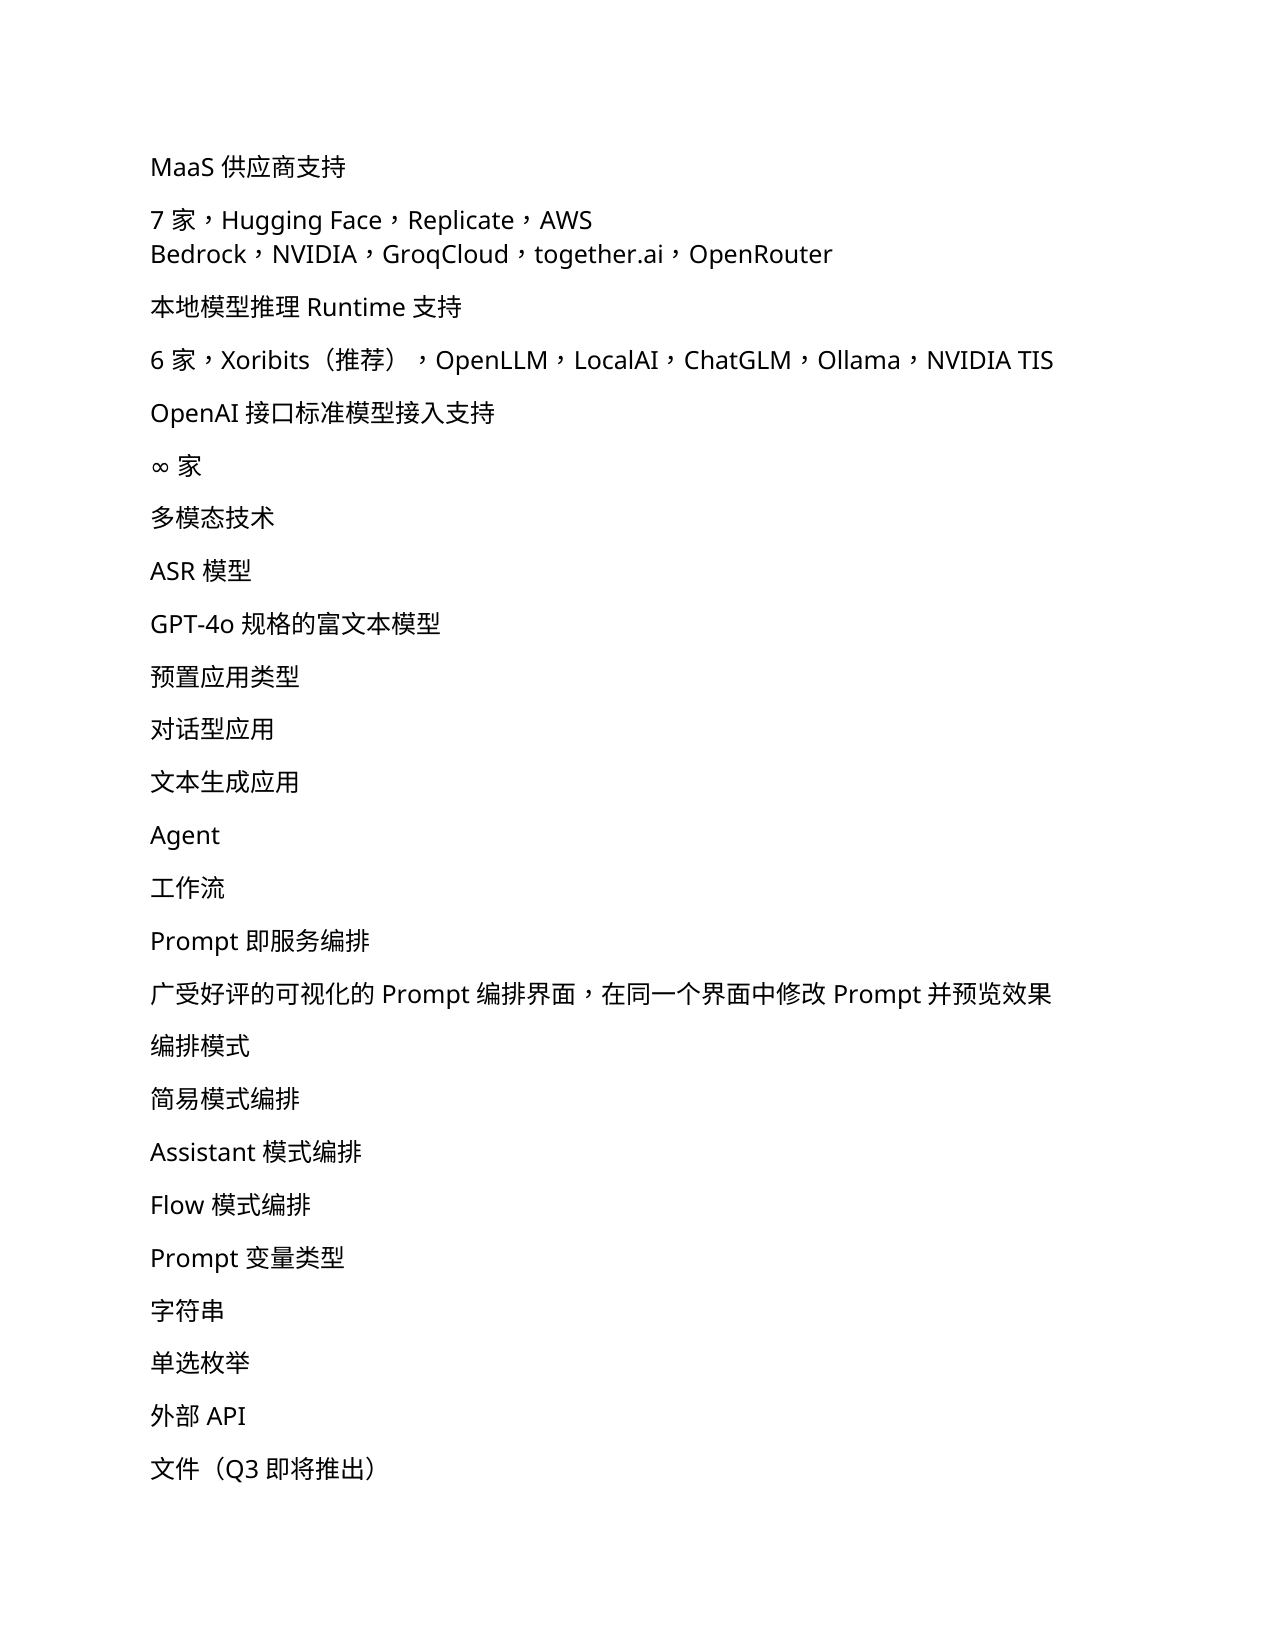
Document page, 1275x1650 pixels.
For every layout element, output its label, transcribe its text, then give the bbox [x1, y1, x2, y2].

text 广受好评的可视化的 Prompt 编排界面，在同一个界面中修改 Prompt 并预览效果 [150, 976, 1125, 1010]
text Flow 模式编排 [150, 1187, 1125, 1222]
text 本地模型推理 Runtime 支持 [150, 290, 1125, 324]
text 文本生成应用 [150, 765, 1125, 799]
text 字符串 [150, 1293, 1125, 1327]
text 工作流 [150, 871, 1125, 905]
text 简易模式编排 [150, 1082, 1125, 1116]
text 单选枚举 [150, 1346, 1125, 1380]
text 预置应用类型 [150, 659, 1125, 693]
text 文件（Q3 即将推出） [150, 1452, 1125, 1486]
text 6 家，Xoribits（推荐），OpenLLM，LocalAI，ChatGLM，Ollama，NVIDIA TIS [150, 342, 1125, 377]
text GPT-4o 规格的富文本模型 [150, 607, 1125, 641]
text 外部 API [150, 1399, 1125, 1433]
text Agent [150, 818, 1125, 852]
text 7 家，Hugging Face，Replicate，AWS Bedrock，NVIDIA，GroqCloud，together.ai，OpenRouter [150, 203, 1125, 271]
text ∞ 家 [150, 448, 1125, 482]
text 多模态技术 [150, 501, 1125, 535]
text MaaS 供应商支持 [150, 150, 1125, 184]
text Prompt 变量类型 [150, 1240, 1125, 1274]
text Assistant 模式编排 [150, 1135, 1125, 1169]
text 对话型应用 [150, 712, 1125, 746]
text OpenAI 接口标准模型接入支持 [150, 395, 1125, 429]
text ASR 模型 [150, 554, 1125, 588]
text Prompt 即服务编排 [150, 923, 1125, 957]
text 编排模式 [150, 1029, 1125, 1063]
